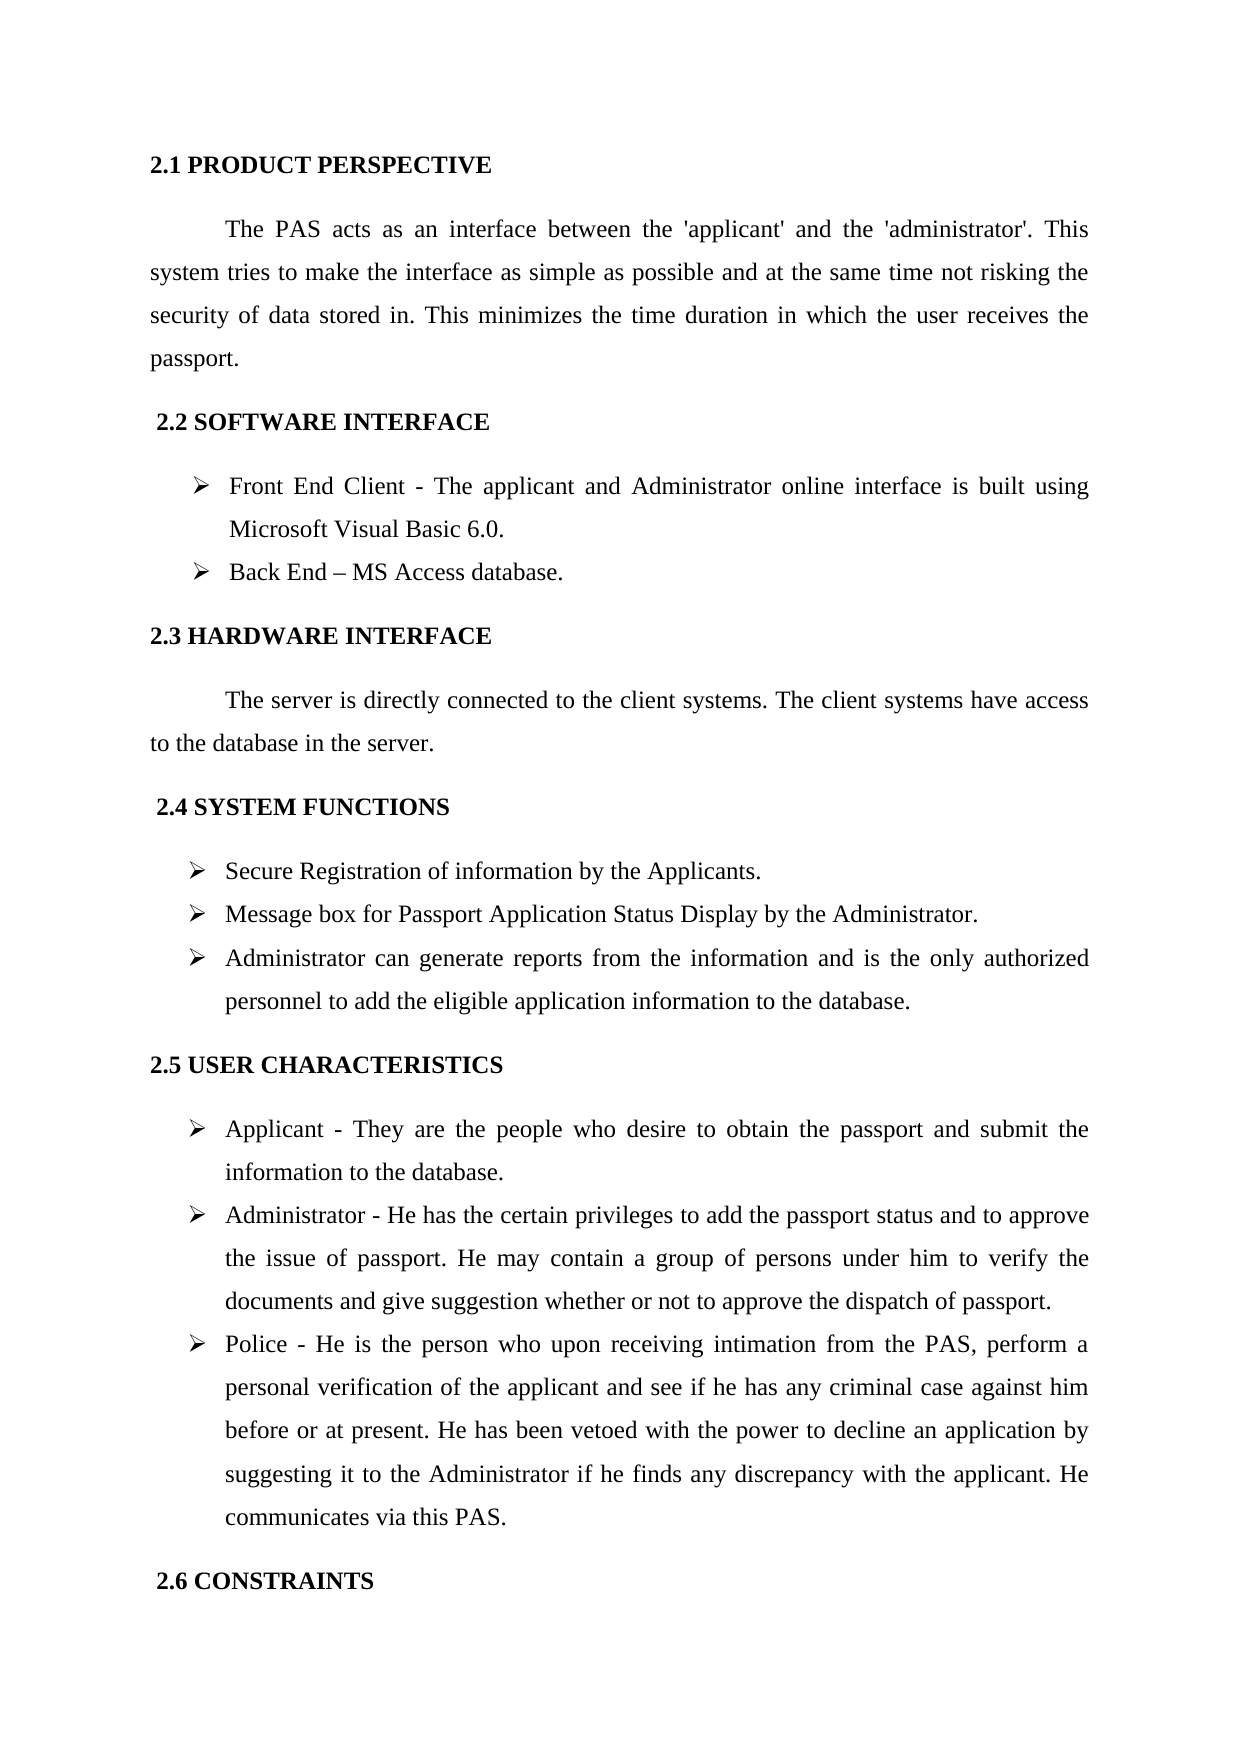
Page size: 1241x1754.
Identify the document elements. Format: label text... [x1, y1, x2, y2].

text 2.3 HARDWARE INTERFACE [150, 621, 1090, 650]
text 2.4 SYSTEM FUNCTIONS [150, 792, 1090, 821]
text The server is directly connected to the client systems. The client systems have access to the database in the server. [150, 685, 1090, 757]
list Applicant - They are the people who desire to obtain the passport and submit the information to the database. [187, 1114, 1090, 1186]
list Secure Registration of information by the Applicants. [187, 856, 1090, 885]
text 2.2 SOFTWARE INTERFACE [150, 407, 1090, 436]
text 2.5 USER CHARACTERISTICS [150, 1050, 1090, 1078]
list Administrator can generate reports from the information and is the only authorized personnel to add the eligible application information to the database. [187, 943, 1090, 1014]
list Back End – MS Access database. [191, 557, 1090, 586]
text The PAS acts as an interface between the 'applicant' and the 'administrator'. This system tries to make the interface as simple as possible and at the same time not risking the security of data stored in. This minimizes the time duration in which the user receives the passport. [150, 214, 1090, 372]
list Front End Client - The applicant and Administrator online interface is built using Microsoft Visual Basic 6.0. [191, 471, 1090, 543]
text 2.6 CONSTRAINTS [150, 1566, 1090, 1594]
list Police - He is the person who upon receiving intimation from the PAS, perform a personal verification of the applicant and see if he has any criminal case against him before or at present. He has been vetoed with the power to decline an application by suggesting it to the Administrator if he finds any discrepancy with the applicant. He communicates via this PAS. [187, 1329, 1090, 1531]
list Message box for Passport Application Status Display by the Administrator. [187, 899, 1090, 928]
list Administrator - He has the certain privileges to add the passport status and to approve the issue of passport. He may contain a group of persons under him to verify the documents and give suggestion whether or not to approve the dispatch of passport. [187, 1200, 1090, 1315]
text 2.1 PRODUCT PERSPECTIVE [150, 150, 1090, 179]
